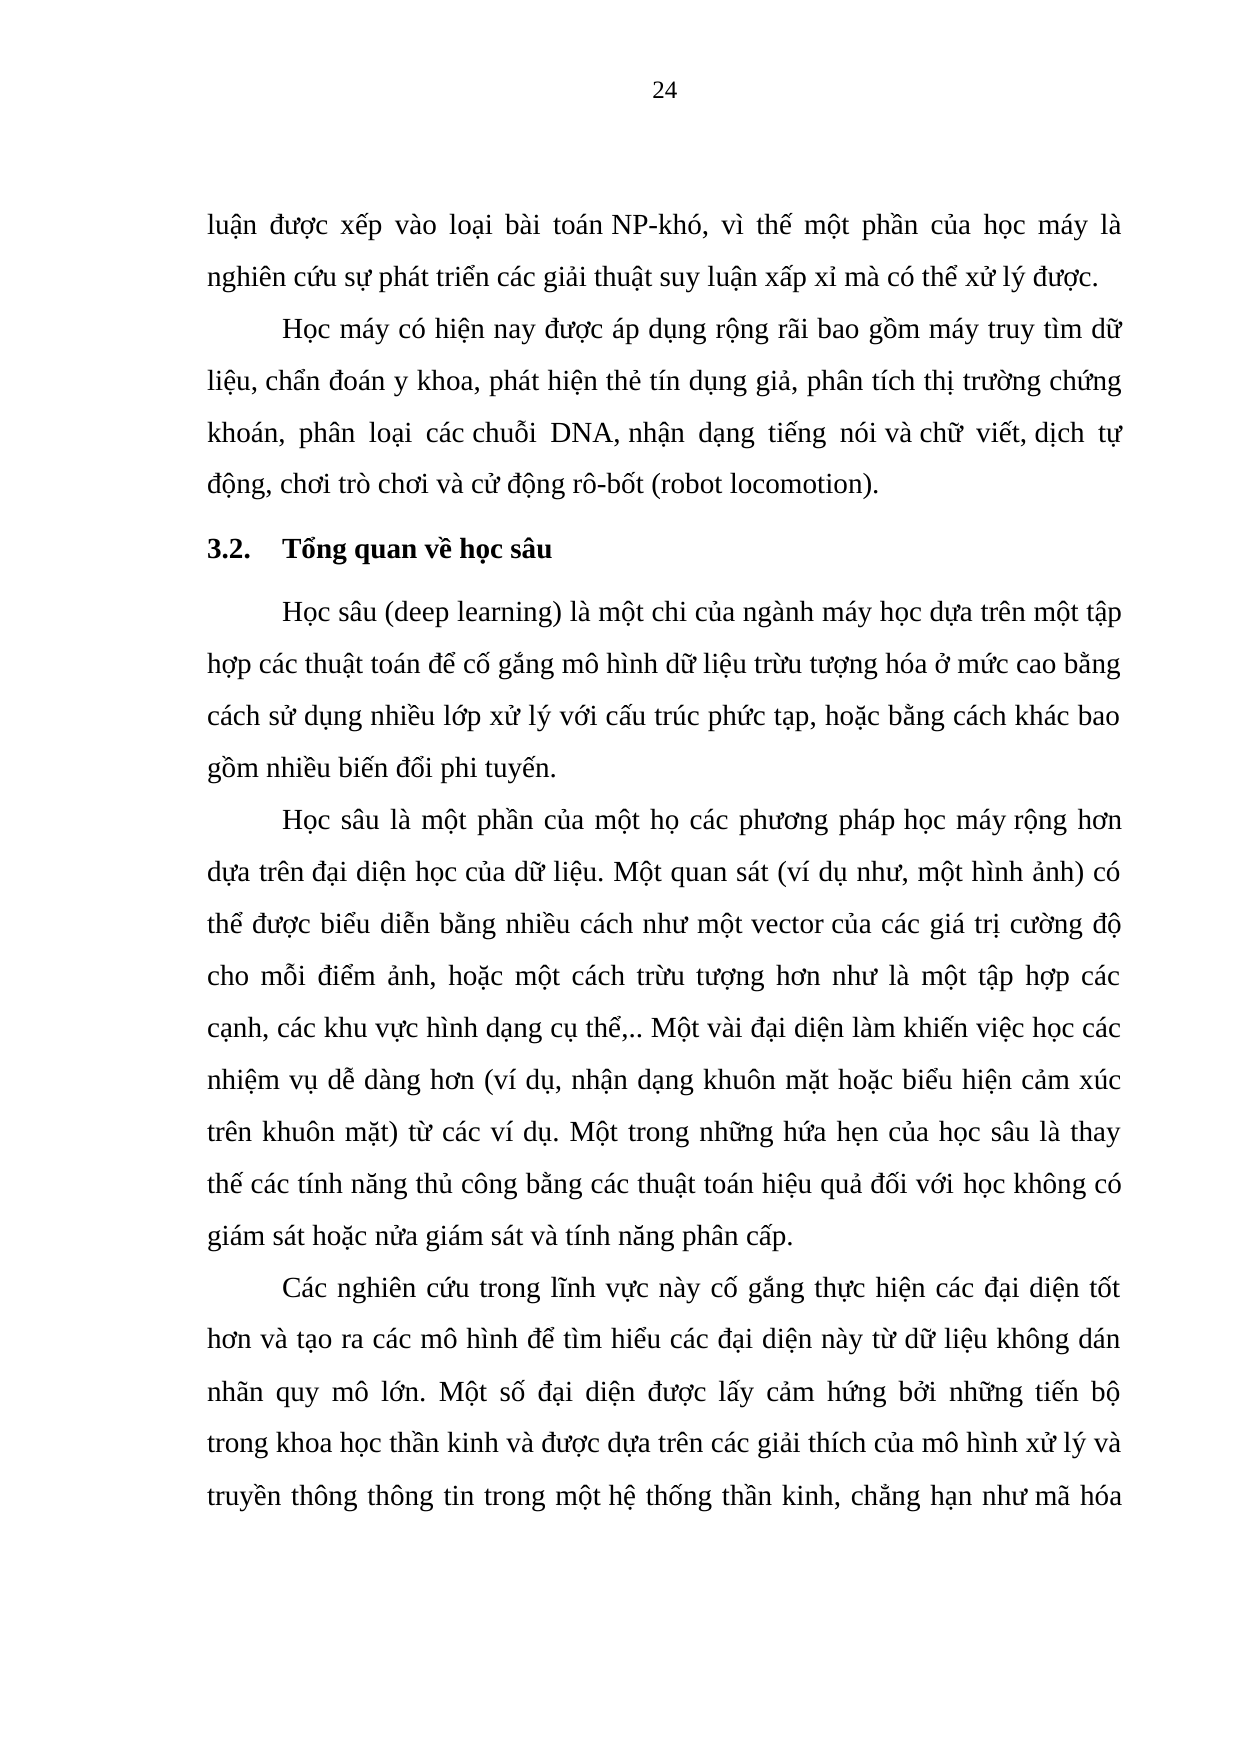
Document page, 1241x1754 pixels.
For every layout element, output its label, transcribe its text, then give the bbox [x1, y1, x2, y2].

text Học máy có hiện nay được áp dụng rộng rãi bao gồm máy truy tìm dữ liệu, chẩn đoán y khoa, phát hiện thẻ tín dụng giả, phân tích thị trường chứng khoán, phân loại các chuỗi DNA, nhận dạng tiếng nói và chữ viết, dịch tự động, chơi trò chơi và cử động rô-bốt (robot locomotion). [207, 311, 1122, 500]
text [207, 1270, 1122, 1511]
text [207, 207, 1122, 292]
text Học sâu là một phần của một họ các phương pháp học máy rộng hơn dựa trên đại diện học của dữ liệu. Một quan sát (ví dụ như, một hình ảnh) có thể được biểu diễn bằng nhiều cách như một vector của các giá trị cường độ cho mỗi điểm ảnh, hoặc một cách trừu tượng hơn như là một tập hợp các cạnh, các khu vực hình dạng cụ thể,.. Một vài đại diện làm khiến việc học các nhiệm vụ dễ dàng hơn (ví dụ, nhận dạng khuôn mặt hoặc biểu hiện cảm xúc trên khuôn mặt) từ các ví dụ. Một trong những hứa hẹn của học sâu là thay thế các tính năng thủ công bằng các thuật toán hiệu quả đối với học không có giám sát hoặc nửa giám sát và tính năng phân cấp. [207, 802, 1122, 1251]
subtitle Tổng quan về học sâu [207, 531, 1122, 565]
text Học sâu (deep learning) là một chi của ngành máy học dựa trên một tập hợp các thuật toán để cố gắng mô hình dữ liệu trừu tượng hóa ở mức cao bằng cách sử dụng nhiều lớp xử lý với cấu trúc phức tạp, hoặc bằng cách khác bao gồm nhiều biến đổi phi tuyến. [207, 594, 1122, 783]
